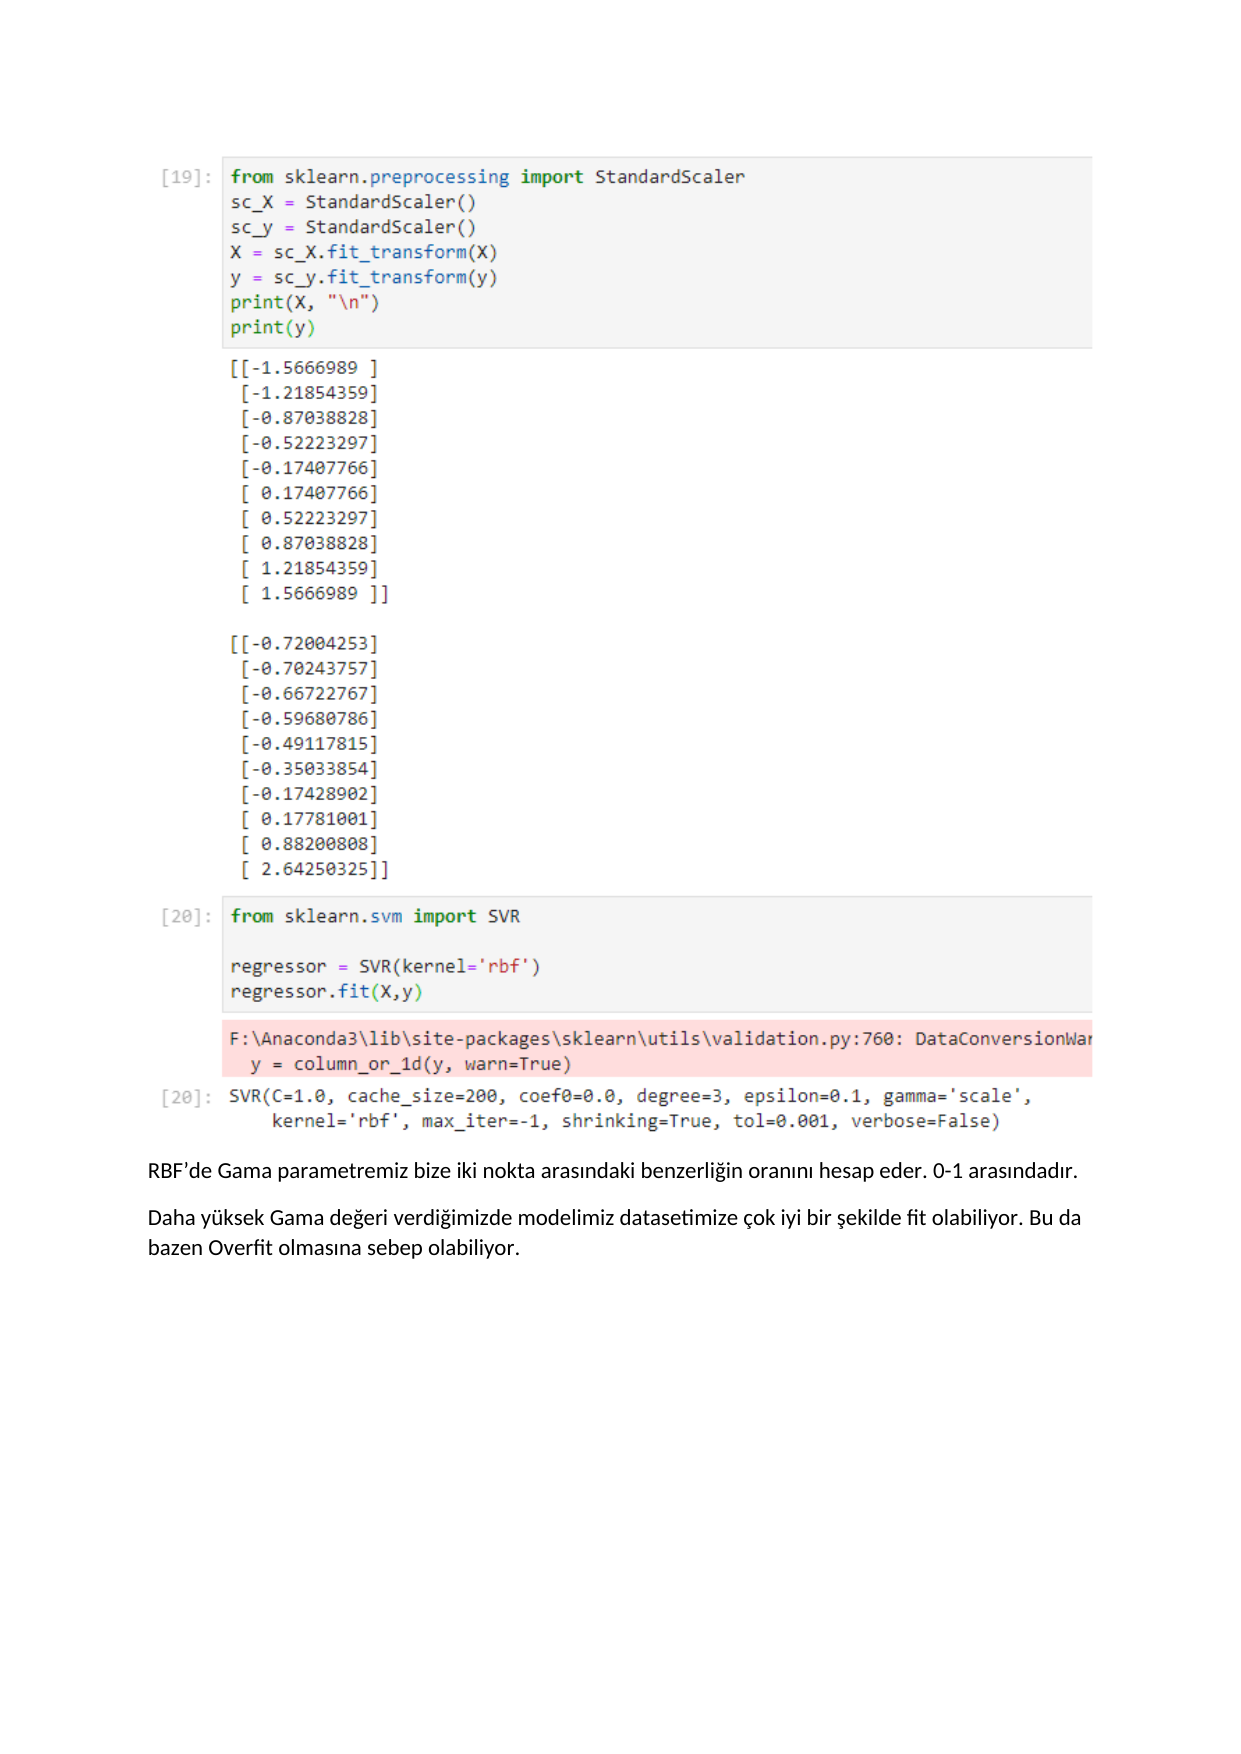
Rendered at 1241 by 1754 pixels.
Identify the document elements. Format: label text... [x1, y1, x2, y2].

text Daha yüksek Gama değeri verdiğimizde modelimiz datasetimize çok iyi bir şekilde fit olabiliyor. Bu da bazen Overfit olmasına sebep olabiliyor. [148, 1203, 1093, 1261]
picture [147, 147, 1093, 1137]
text RBF’de Gama parametremiz bize iki nokta arasındaki benzerliğin oranını hesap eder. 0-1 arasındadır. [148, 1156, 1093, 1184]
